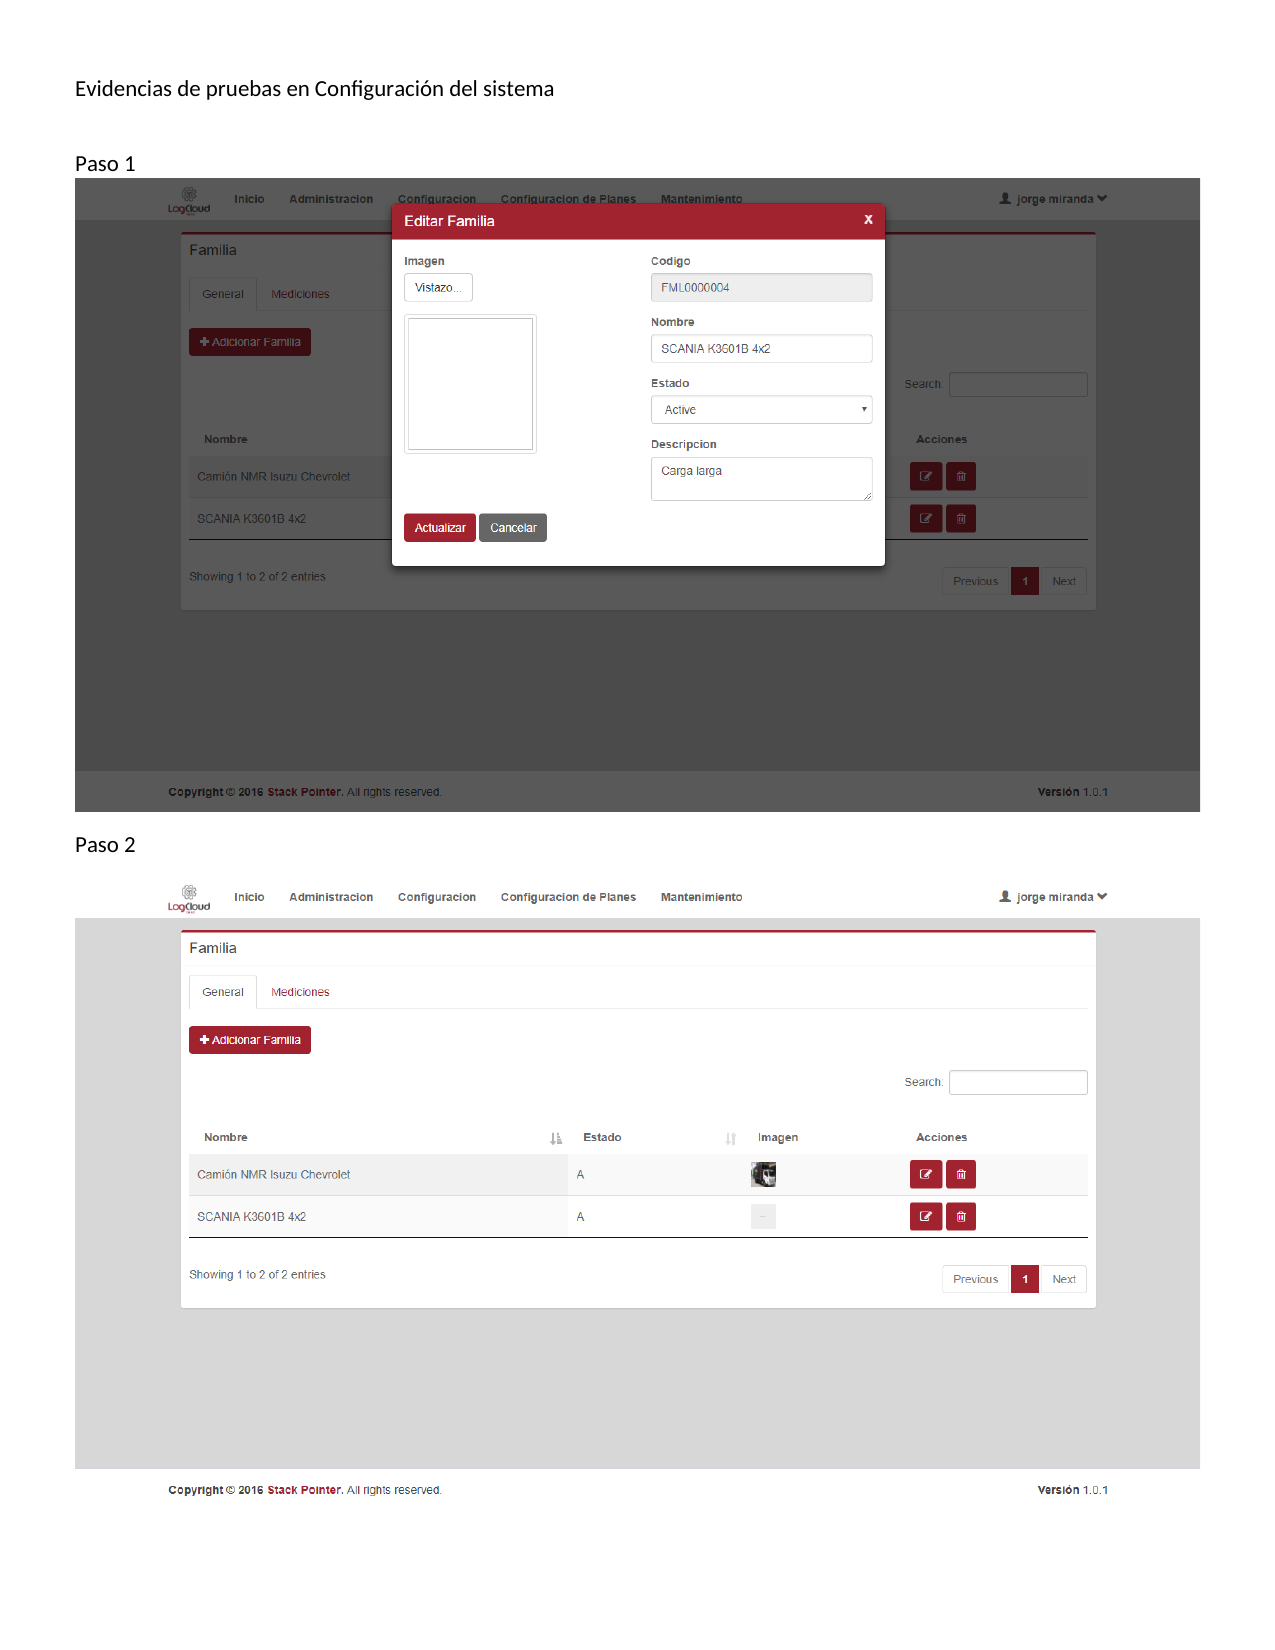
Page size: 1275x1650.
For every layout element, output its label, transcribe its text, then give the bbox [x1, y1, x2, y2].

text Paso 2 [75, 830, 1200, 858]
picture [75, 178, 1200, 812]
text Paso 1 [75, 149, 1200, 178]
picture [75, 877, 1200, 1510]
